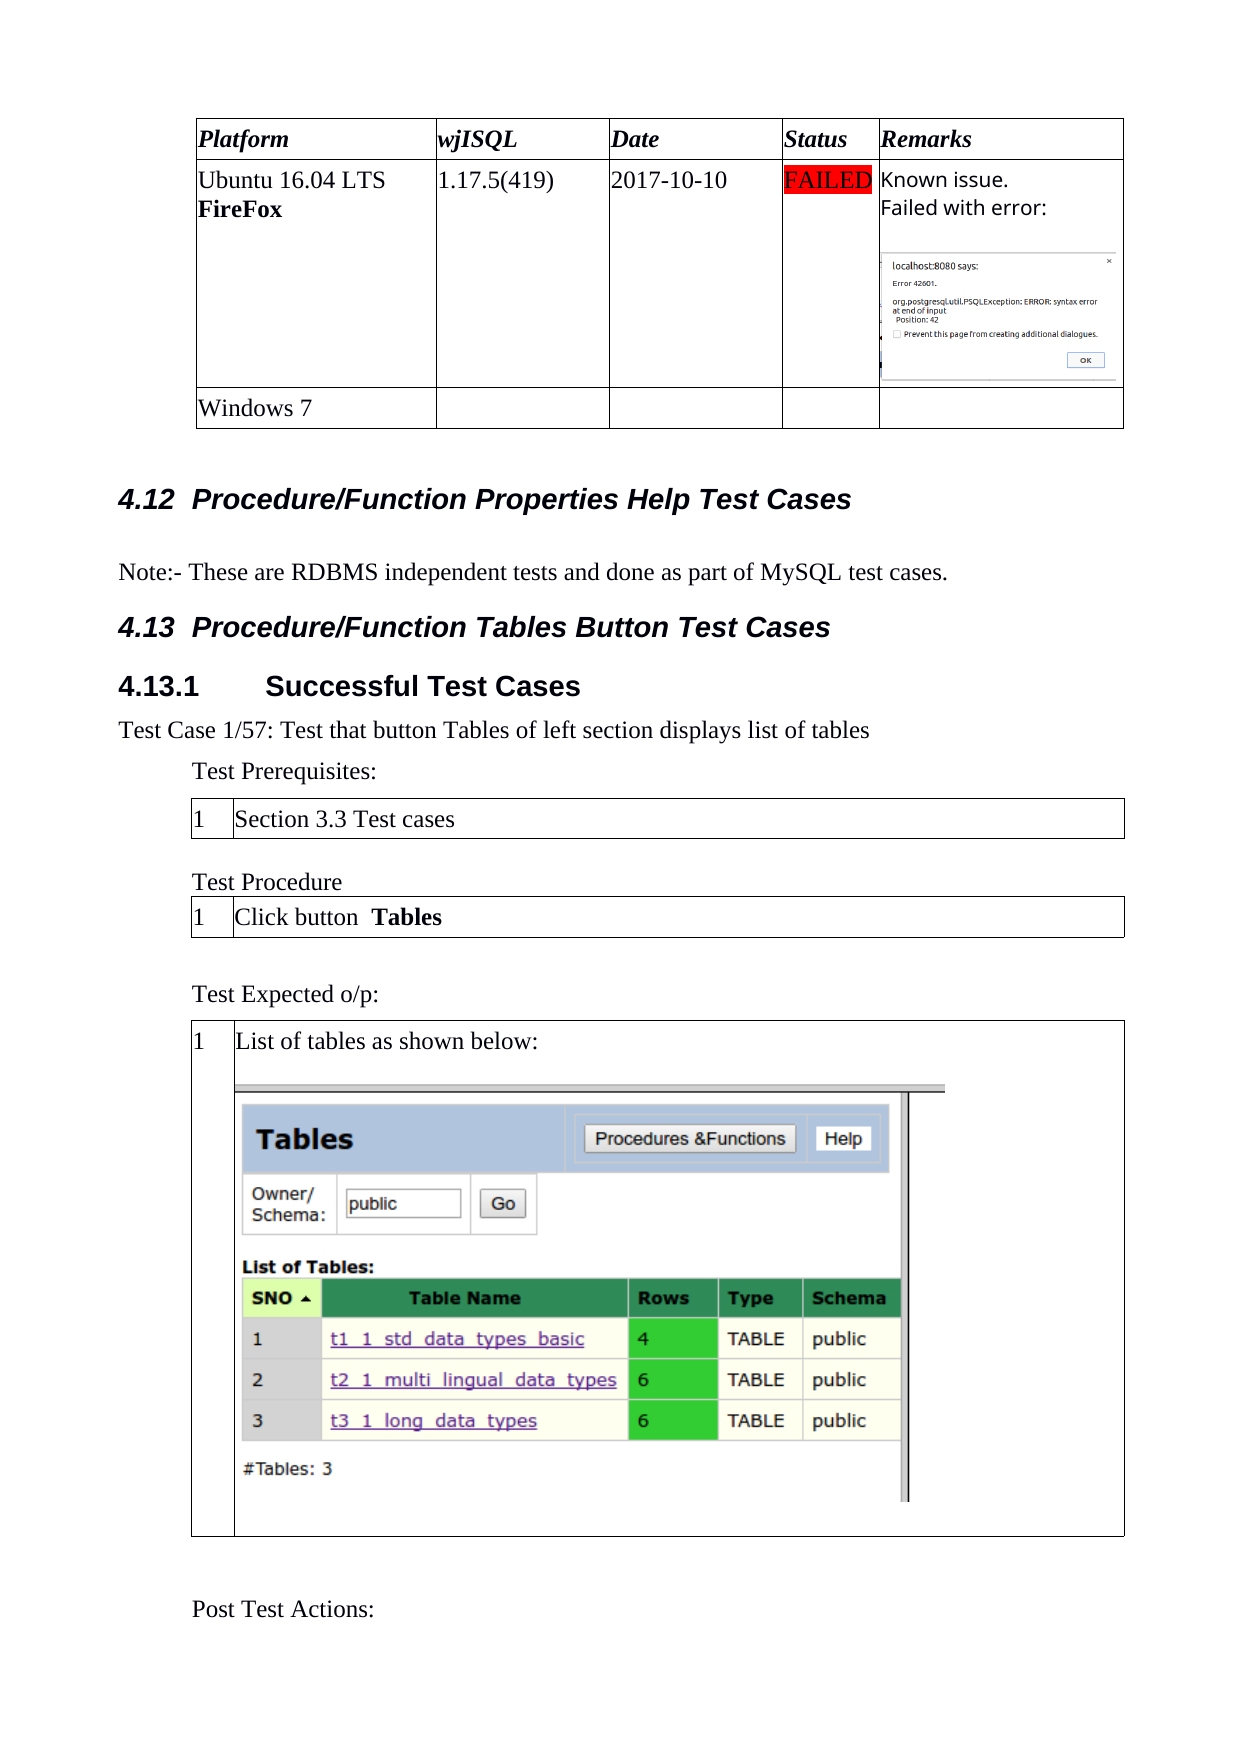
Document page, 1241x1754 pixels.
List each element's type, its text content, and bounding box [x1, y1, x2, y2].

table_header Click button Tables [234, 897, 1124, 937]
table_header List of tables as shown below: [235, 1021, 1124, 1536]
table_cell Known issue. Failed with error: [880, 160, 1123, 387]
table_cell [610, 388, 782, 427]
table_cell 2017-10-10 [610, 160, 782, 387]
table_header 1 [192, 799, 233, 838]
text Test Expected o/p: [118, 979, 1122, 1007]
table_header 1 [192, 1021, 234, 1536]
table_cell [437, 388, 609, 427]
text Note:- These are RDBMS independent tests and done as part of MySQL test cases. [118, 557, 1122, 585]
table_header 1 [192, 897, 233, 937]
table_cell [880, 388, 1123, 427]
table_cell Ubuntu 16.04 LTS FireFox [197, 160, 436, 387]
text Test Prerequisites: [118, 756, 1122, 785]
text Post Test Actions: [118, 1594, 1122, 1622]
subtitle Procedure/Function Properties Help Test Cases [118, 482, 1122, 515]
table_header Remarks [880, 119, 1123, 159]
table_header Platform [197, 119, 436, 159]
subtitle Procedure/Function Tables Button Test Cases [118, 610, 1122, 644]
table_header Date [610, 119, 782, 159]
subtitle Successful Test Cases [118, 669, 1122, 702]
table_header wjISQL [437, 119, 609, 159]
picture [880, 250, 1116, 381]
text Test Procedure [118, 867, 1122, 896]
table_header Section 3.3 Test cases [234, 799, 1124, 838]
text Test Case 1/57: Test that button Tables of left section displays list of tables [118, 715, 1122, 744]
table_cell [783, 388, 879, 427]
table_cell 1.17.5(419) [437, 160, 609, 387]
table_cell FAILED [783, 160, 879, 387]
table_header Status [783, 119, 879, 159]
picture [235, 1083, 945, 1502]
table_cell Windows 7 [197, 388, 436, 427]
